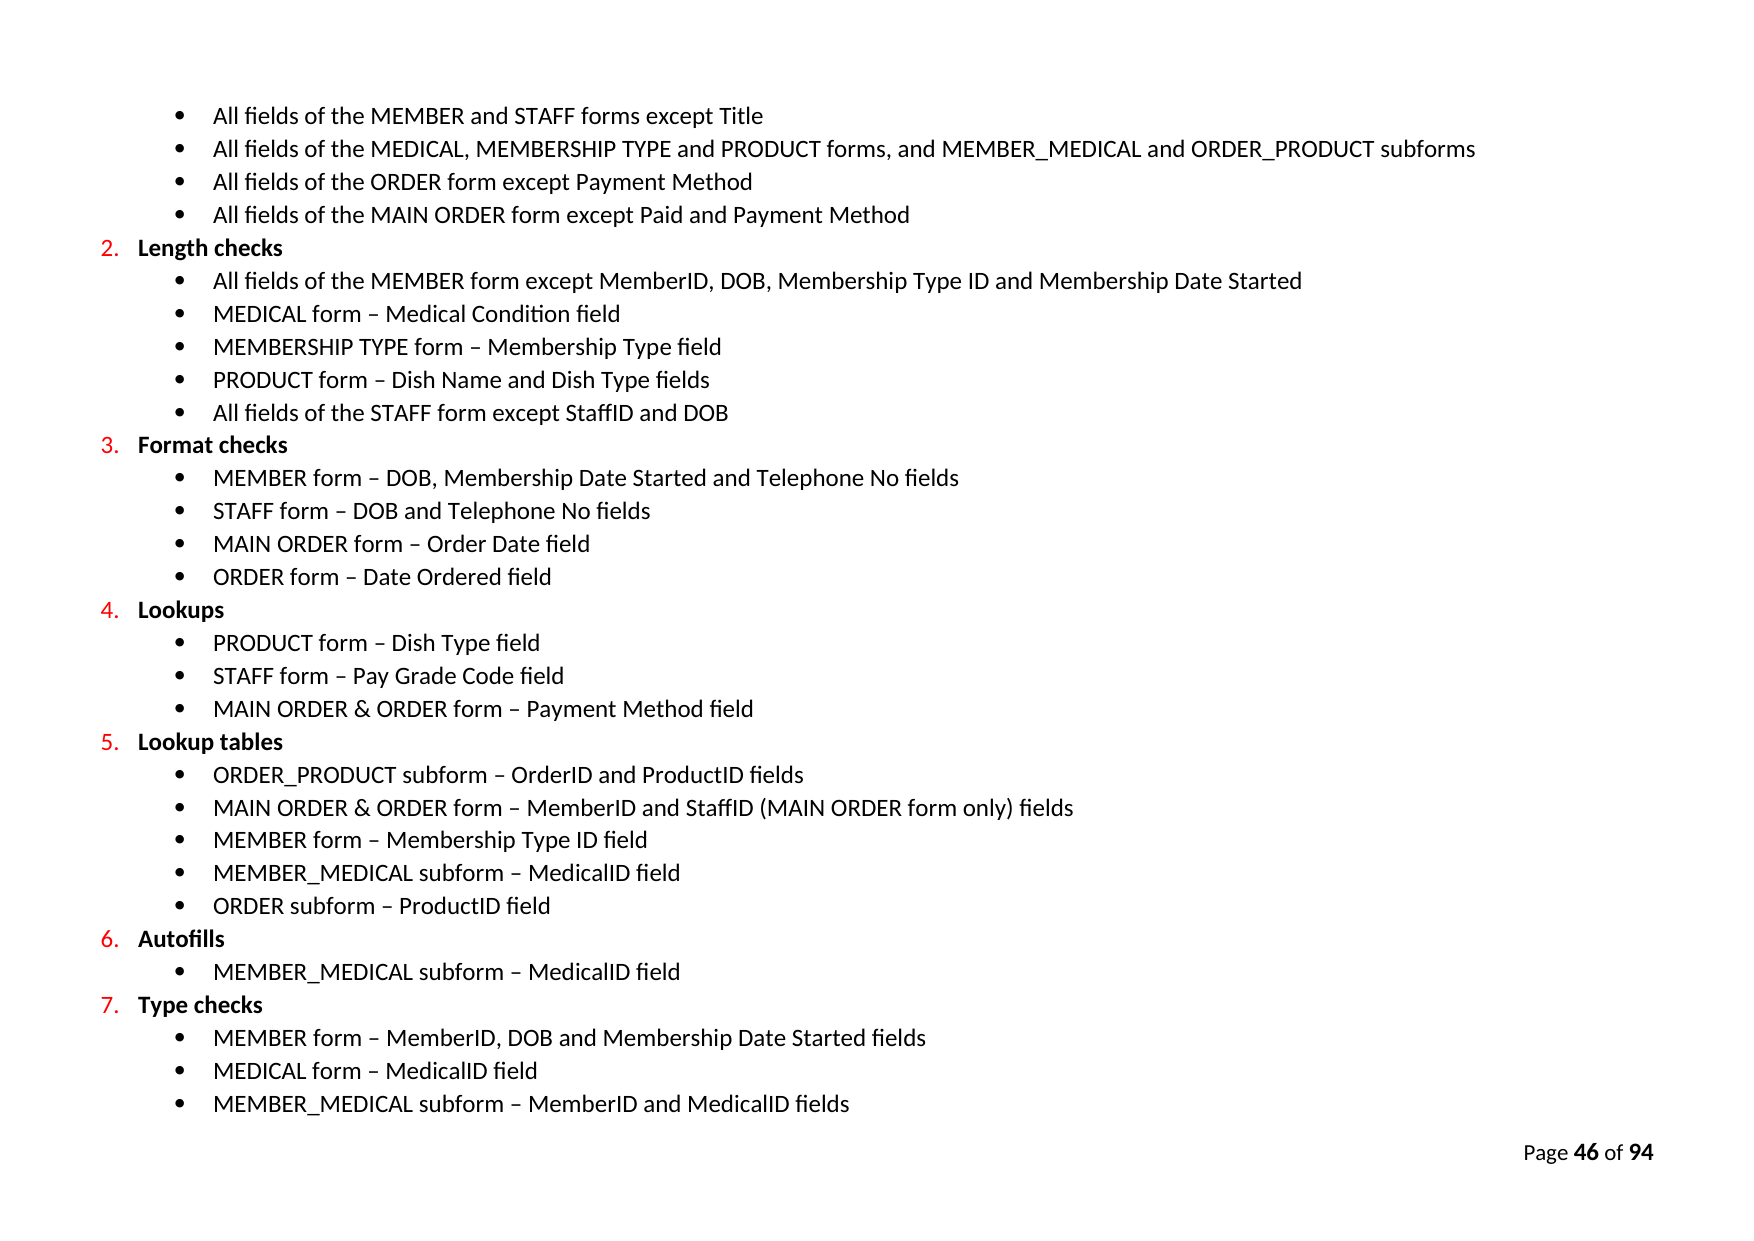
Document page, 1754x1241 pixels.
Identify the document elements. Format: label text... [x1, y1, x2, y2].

list All fields of the MEMBER form except MemberID, DOB, Membership Type ID and Membership Date Started [175, 265, 1653, 296]
list All fields of the MEDICAL, MEMBERSHIP TYPE and PRODUCT forms, and MEMBER_MEDICAL and ORDER_PRODUCT subforms [175, 133, 1653, 164]
list MEDICAL form – Medical Condition field [175, 298, 1653, 328]
list Type checks [100, 989, 1653, 1020]
list Length checks [100, 232, 1653, 263]
list MEMBERSHIP TYPE form – Membership Type field [175, 331, 1653, 361]
list ORDER_PRODUCT subform – OrderID and ProductID fields [175, 759, 1653, 789]
list MEMBER form – DOB, Membership Date Started and Telephone No fields [175, 462, 1653, 493]
list MEMBER_MEDICAL subform – MedicalID field [175, 956, 1653, 987]
list ORDER subform – ProductID field [175, 890, 1653, 921]
list Format checks [100, 429, 1653, 460]
list MAIN ORDER form – Order Date field [175, 528, 1653, 559]
list PRODUCT form – Dish Name and Dish Type fields [175, 364, 1653, 394]
list STAFF form – Pay Grade Code field [175, 660, 1653, 691]
list Lookups [100, 594, 1653, 625]
list All fields of the MAIN ORDER form except Paid and Payment Method [175, 199, 1653, 230]
list STAFF form – DOB and Telephone No fields [175, 495, 1653, 526]
list MAIN ORDER & ORDER form – Payment Method field [175, 693, 1653, 723]
list All fields of the ORDER form except Payment Method [175, 166, 1653, 197]
list MEMBER_MEDICAL subform – MedicalID field [175, 857, 1653, 888]
list MEMBER form – MemberID, DOB and Membership Date Started fields [175, 1022, 1653, 1053]
list Lookup tables [100, 726, 1653, 756]
list MEMBER_MEDICAL subform – MemberID and MedicalID fields [175, 1088, 1653, 1118]
list All fields of the MEMBER and STAFF forms except Title [175, 100, 1653, 131]
list ORDER form – Date Ordered field [175, 561, 1653, 592]
list MAIN ORDER & ORDER form – MemberID and StaffID (MAIN ORDER form only) fields [175, 792, 1653, 822]
list All fields of the STAFF form except StaffID and DOB [175, 397, 1653, 427]
list MEMBER form – Membership Type ID field [175, 824, 1653, 855]
list Autofills [100, 923, 1653, 954]
list MEDICAL form – MedicalID field [175, 1055, 1653, 1086]
list PRODUCT form – Dish Type field [175, 627, 1653, 658]
